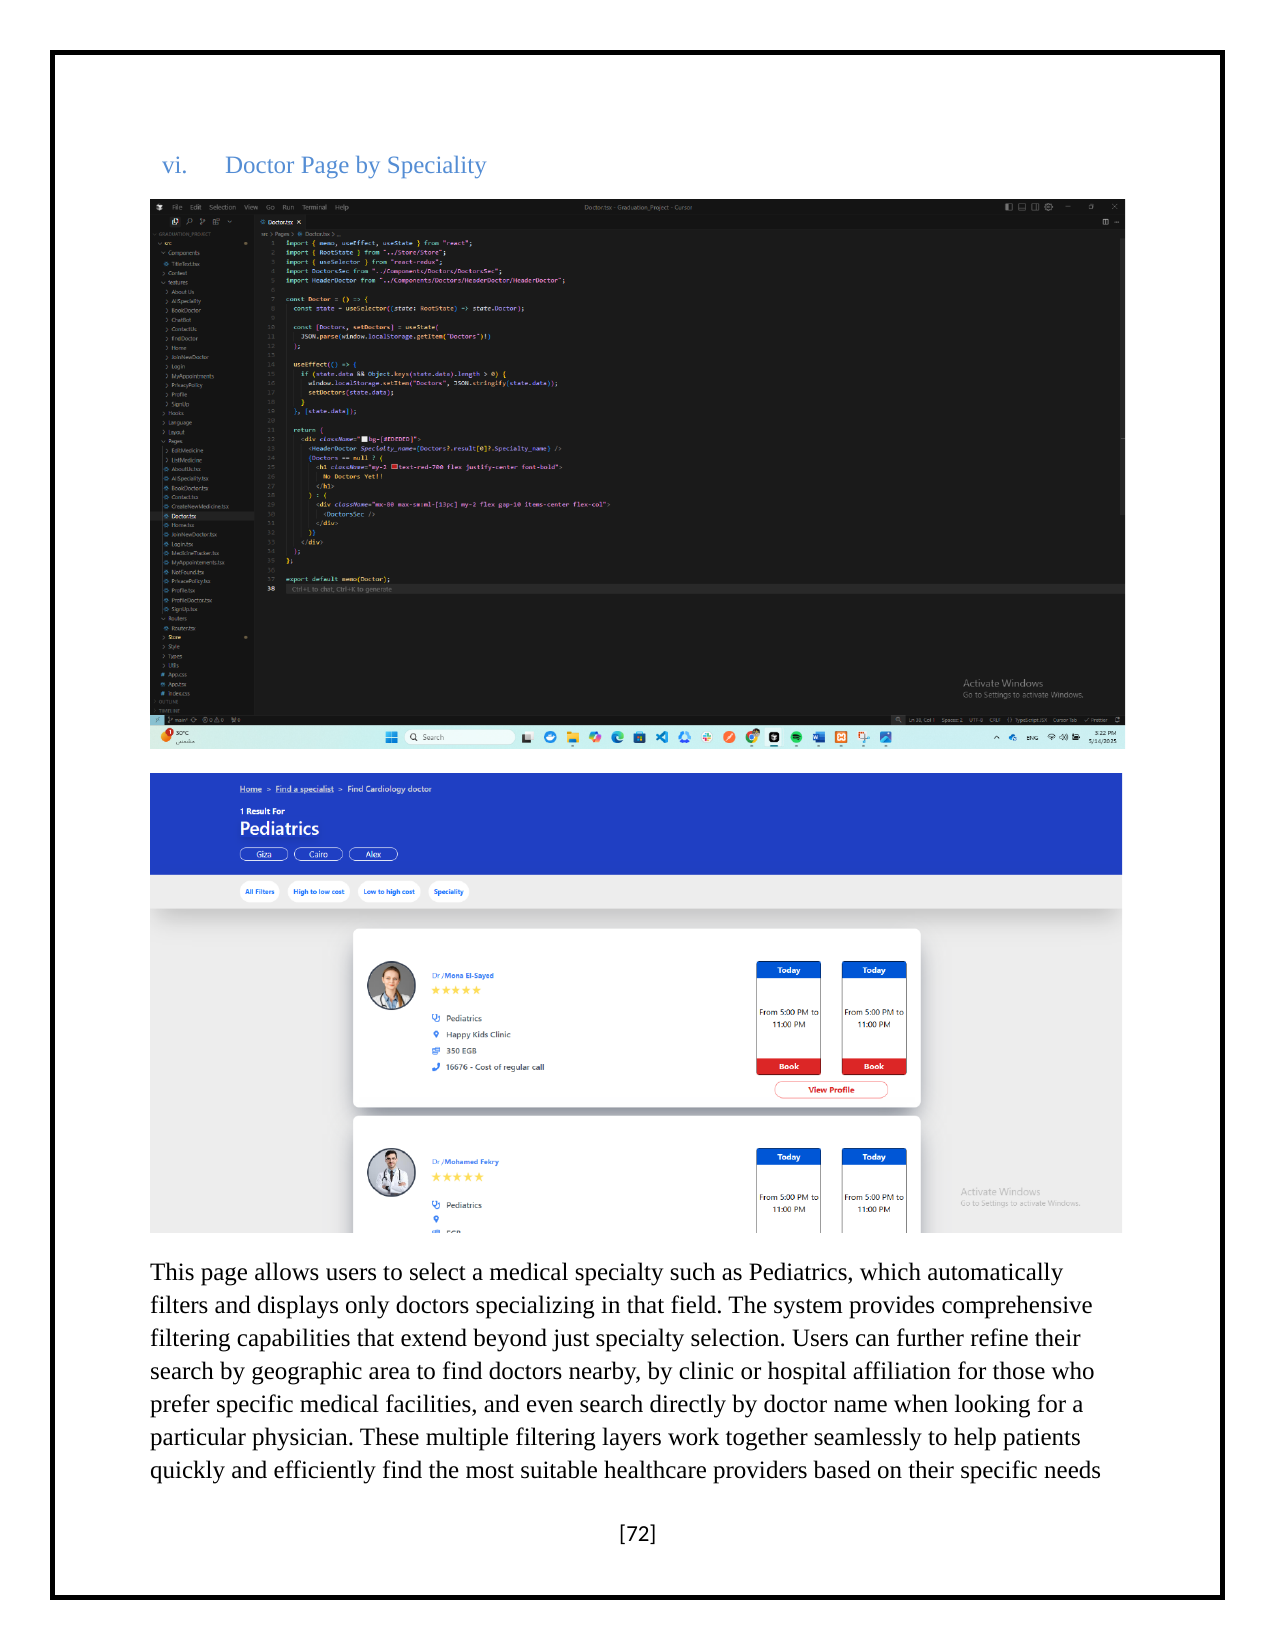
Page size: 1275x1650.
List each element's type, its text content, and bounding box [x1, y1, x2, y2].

list Doctor Page by Speciality [187, 150, 1125, 179]
picture [150, 199, 1125, 749]
picture [150, 773, 1123, 1233]
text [150, 1257, 1125, 1484]
